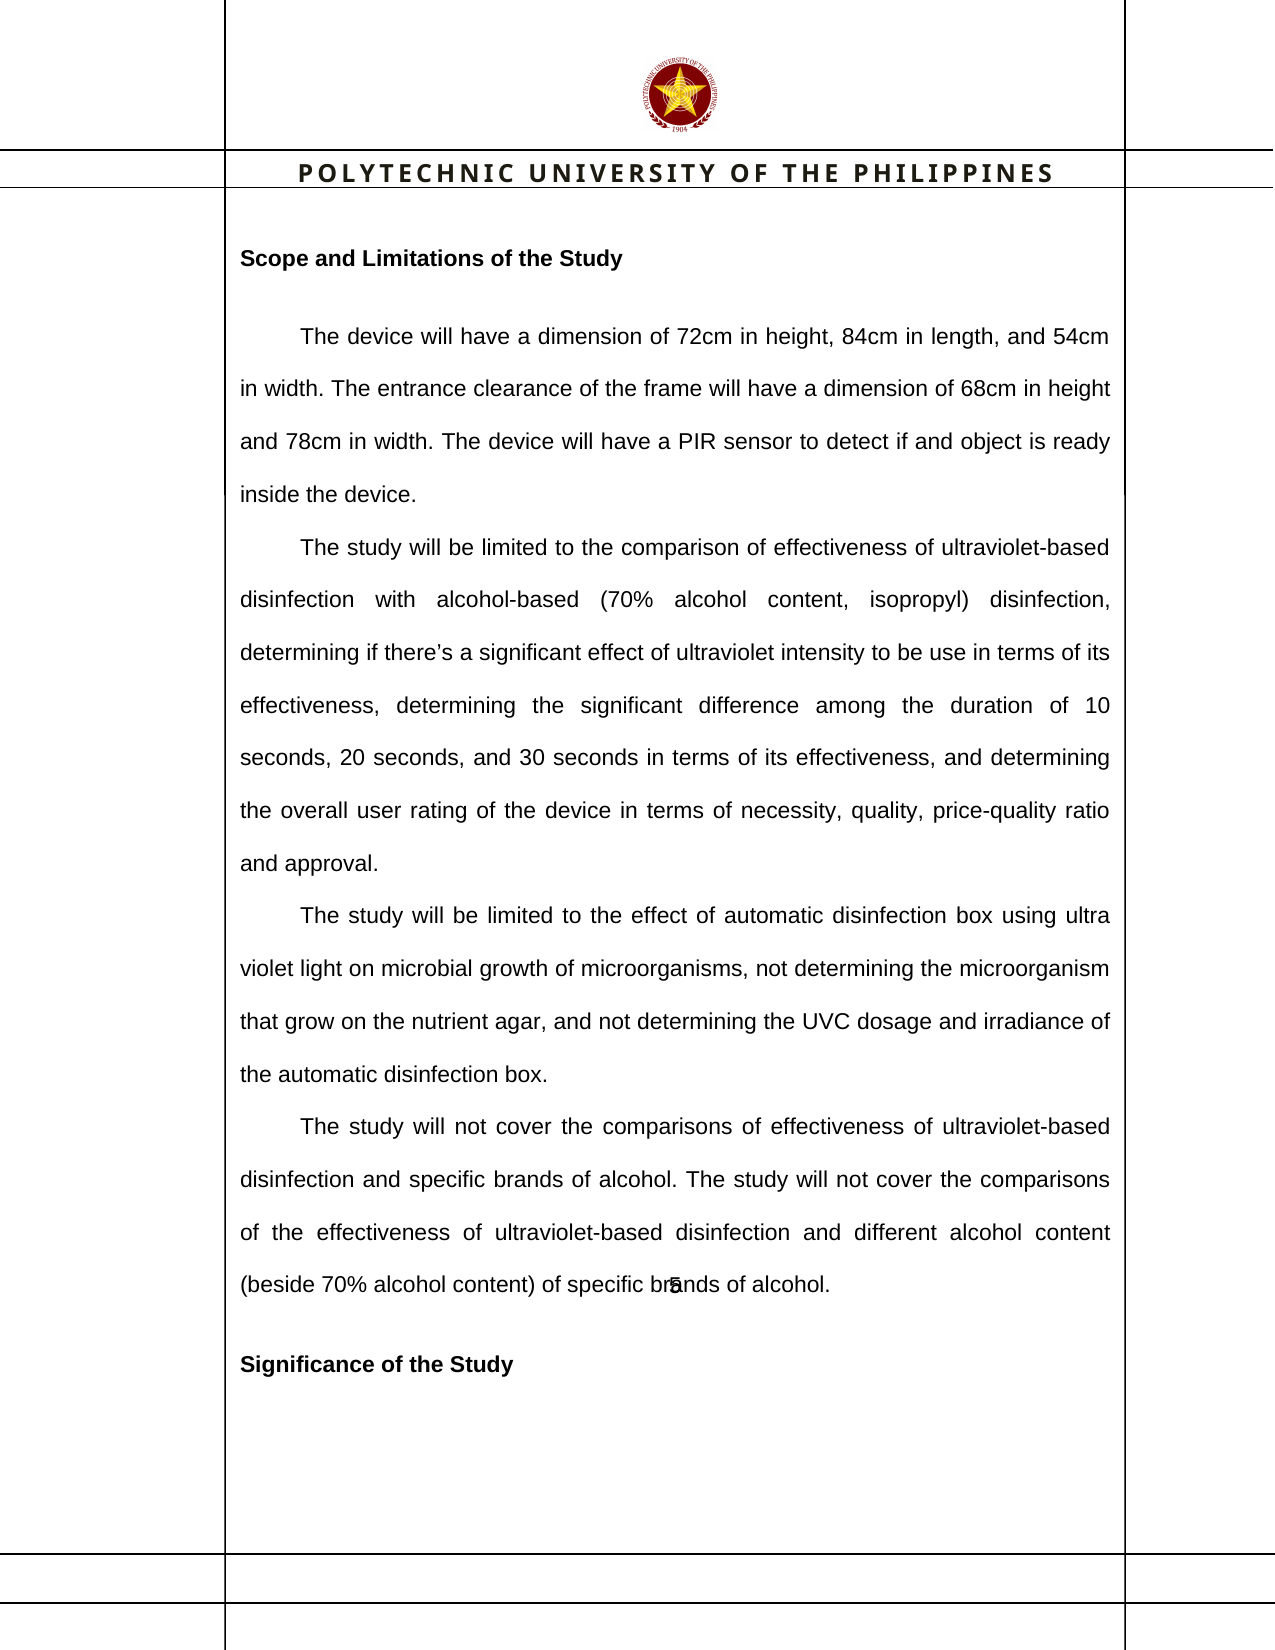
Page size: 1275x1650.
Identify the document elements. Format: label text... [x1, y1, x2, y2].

text The study will be limited to the comparison of effectiveness of ultraviolet-based disinfection with alcohol-based (70% alcohol content, isopropyl) disinfection, determining if there’s a significant effect of ultraviolet intensity to be use in terms of its effectiveness, determining the significant difference among the duration of 10 seconds, 20 seconds, and 30 seconds in terms of its effectiveness, and determining the overall user rating of the device in terms of necessity, quality, price-quality ratio and approval. [240, 533, 1111, 876]
text Significance of the Study [240, 1351, 1111, 1377]
text The study will not cover the comparisons of effectiveness of ultraviolet-based disinfection and specific brands of alcohol. The study will not cover the comparisons of the effectiveness of ultraviolet-based disinfection and different alcohol content (beside 70% alcohol content) of specific brands of alcohol. [240, 1113, 1111, 1298]
text The study will be limited to the effect of automatic disinfection box using ultra violet light on microbial growth of microorganisms, not determining the microorganism that grow on the nutrient agar, and not determining the UVC dosage and irradiance of the automatic disinfection box. [240, 902, 1111, 1087]
text Scope and Limitations of the Study [240, 245, 1111, 271]
text The device will have a dimension of 72cm in height, 84cm in length, and 54cm in width. The entrance clearance of the frame will have a dimension of 68cm in height and 78cm in width. The device will have a PIR sensor to detect if and object is ready inside the device. [240, 323, 1111, 507]
picture [642, 57, 718, 133]
